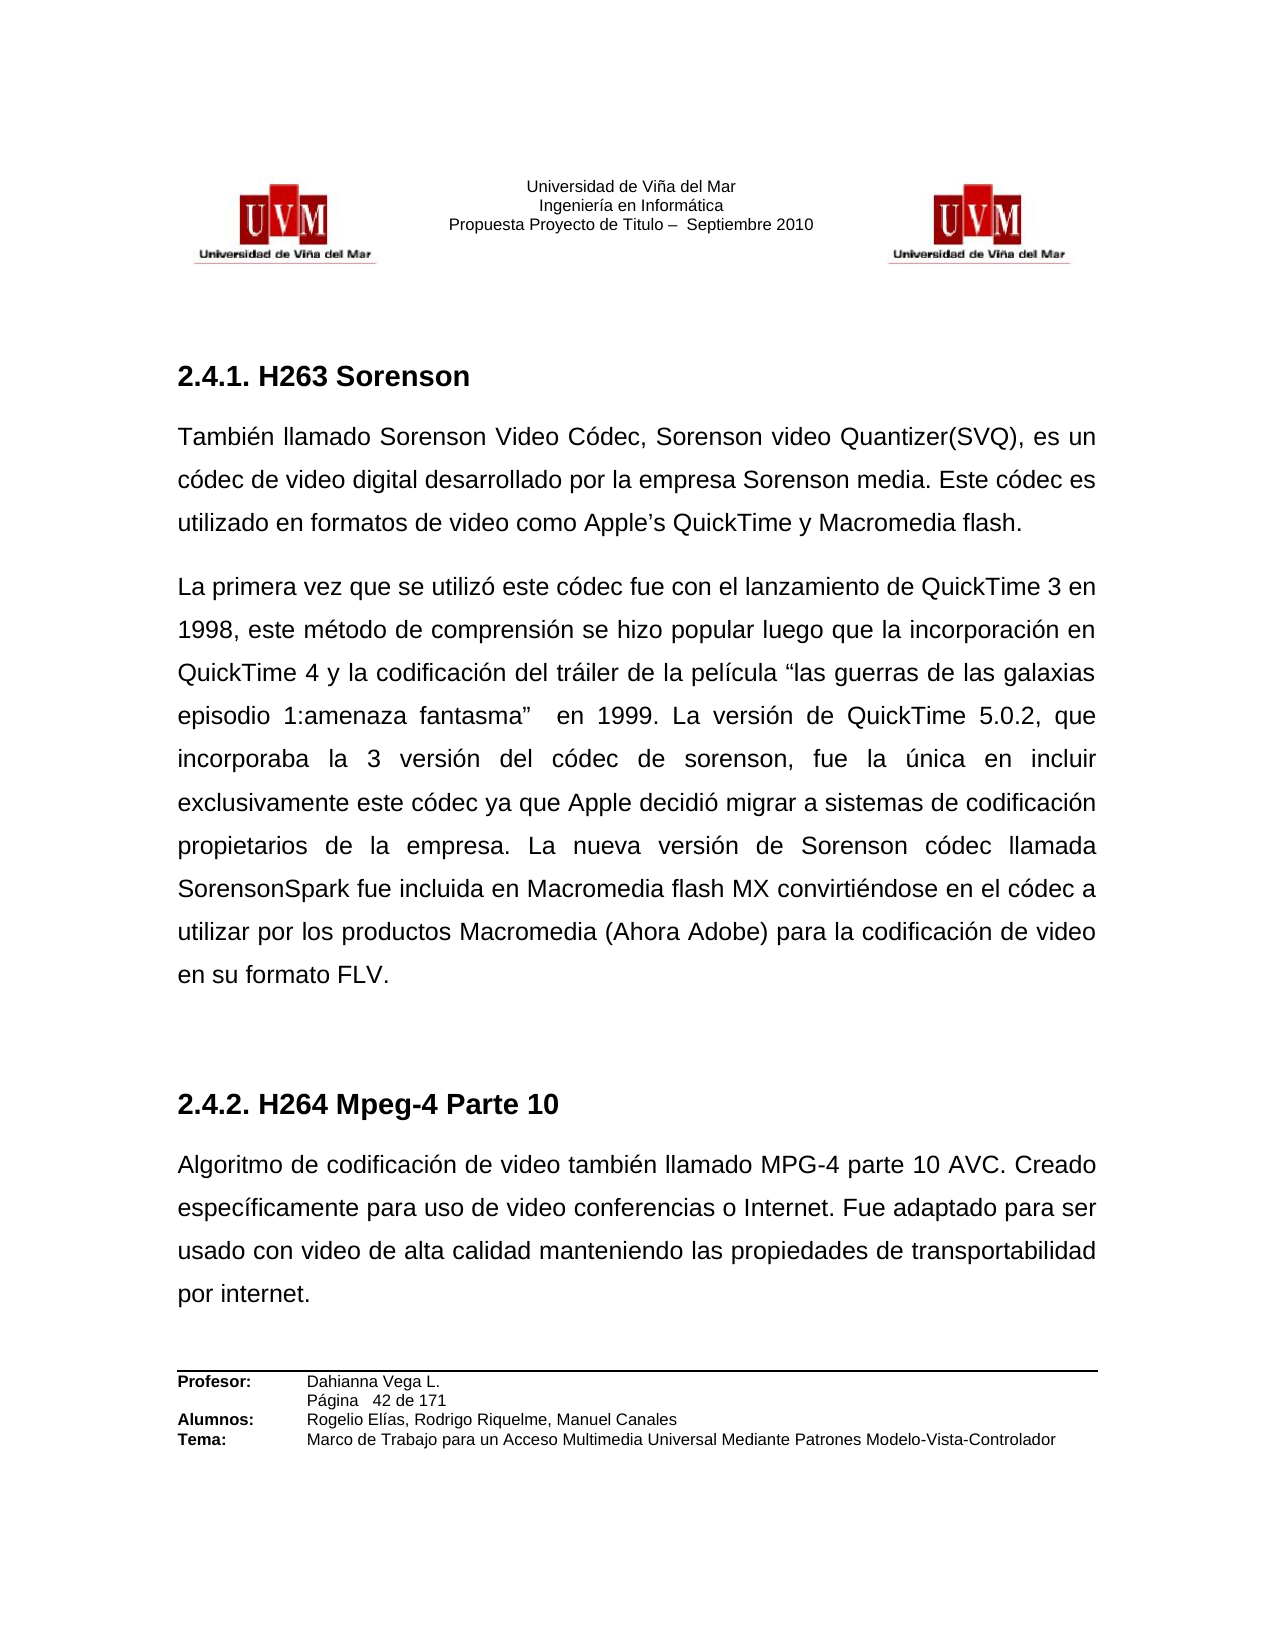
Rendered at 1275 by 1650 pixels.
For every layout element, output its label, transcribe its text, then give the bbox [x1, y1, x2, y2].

picture [177, 176, 390, 267]
subtitle 2.4.2. H264 Mpeg-4 Parte 10 [177, 1087, 1098, 1120]
picture [871, 176, 1084, 267]
subtitle 2.4.1. H263 Sorenson [177, 359, 1098, 392]
text También llamado Sorenson Video Códec, Sorenson video Quantizer(SVQ), es un códec de video digital desarrollado por la empresa Sorenson media. Este códec es utilizado en formatos de video como Apple’s QuickTime y Macromedia flash. [177, 422, 1098, 537]
text La primera vez que se utilizó este códec fue con el lanzamiento de QuickTime 3 en 1998, este método de comprensión se hizo popular luego que la incorporación en QuickTime 4 y la codificación del tráiler de la película “las guerras de las galaxias episodio 1:amenaza fantasma” en 1999. La versión de QuickTime 5.0.2, que incorporaba la 3 versión del códec de sorenson, fue la única en incluir exclusivamente este códec ya que Apple decidió migrar a sistemas de codificación propietarios de la empresa. La nueva versión de Sorenson códec llamada SorensonSpark fue incluida en Macromedia flash MX convirtiéndose en el códec a utilizar por los productos Macromedia (Ahora Adobe) para la codificación de video en su formato FLV. [177, 572, 1098, 989]
text Algoritmo de codificación de video también llamado MPG-4 parte 10 AVC. Creado específicamente para uso de video conferencias o Internet. Fue adaptado para ser usado con video de alta calidad manteniendo las propiedades de transportabilidad por internet. [177, 1149, 1098, 1308]
